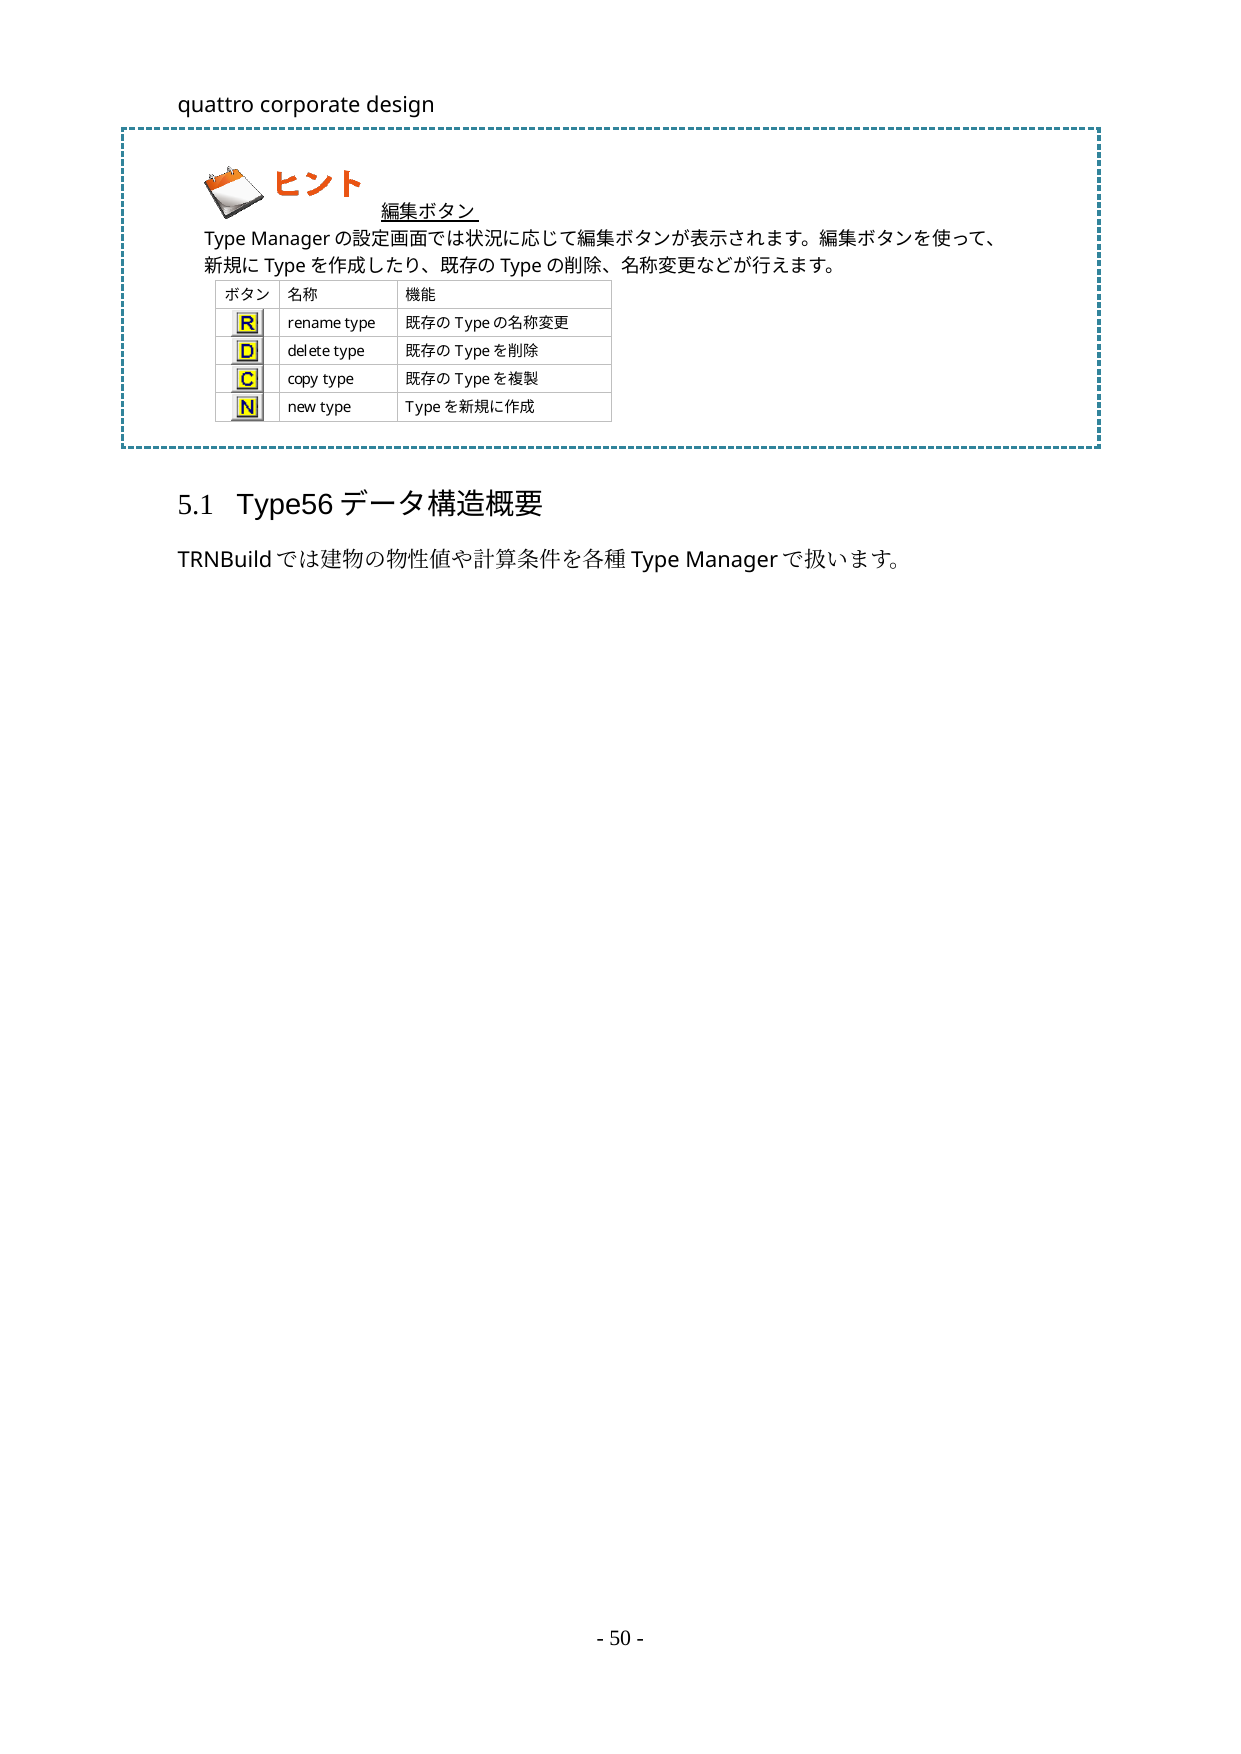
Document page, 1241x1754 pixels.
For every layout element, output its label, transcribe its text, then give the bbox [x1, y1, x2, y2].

text Type Managerの設定画面では状況に応じて編集ボタンが表示されます。編集ボタンを使って、新規にTypeを作成したり、既存のTypeの削除、名称変更などが行えます。 [189, 224, 1032, 278]
text TRNBuildでは建物の物性値や計算条件を各種Type Managerで扱います。 [177, 539, 1063, 577]
text 編集ボタン [189, 144, 1032, 224]
picture [204, 159, 381, 219]
text Type56データ構造概要 [177, 164, 1063, 539]
